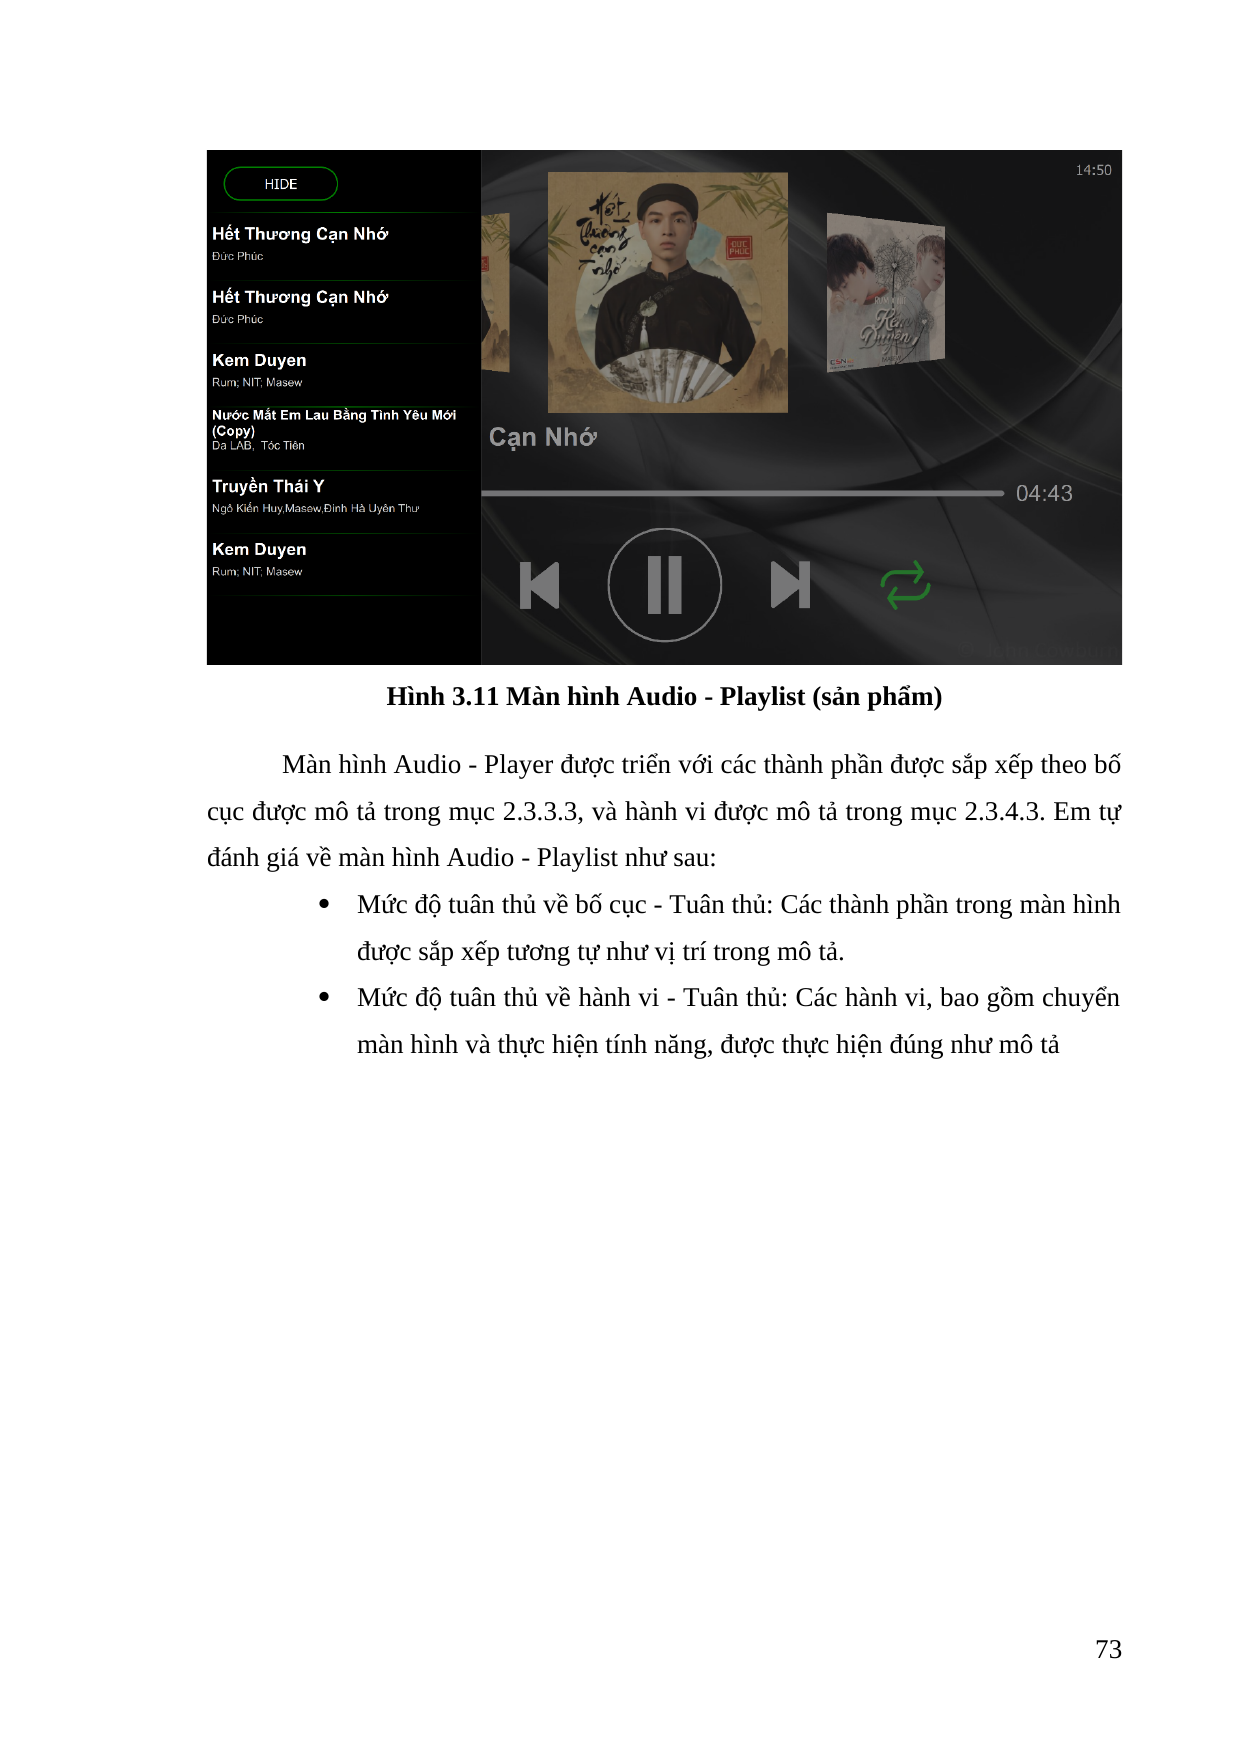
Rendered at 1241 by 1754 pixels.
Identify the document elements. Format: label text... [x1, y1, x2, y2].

text Màn hình Audio - Player được triển với các thành phần được sắp xếp theo bố cục được mô tả trong mục 2.3.3.3, và hành vi được mô tả trong mục 2.3.4.3. Em tự đánh giá về màn hình Audio - Playlist như sau: [207, 748, 1122, 872]
picture [206, 150, 1123, 665]
list Mức độ tuân thủ về bố cục - Tuân thủ: Các thành phần trong màn hình được sắp xếp tương tự như vị trí trong mô tả. [319, 888, 1122, 966]
list Mức độ tuân thủ về hành vi - Tuân thủ: Các hành vi, bao gồm chuyển màn hình và thực hiện tính năng, được thực hiện đúng như mô tả [319, 981, 1122, 1059]
